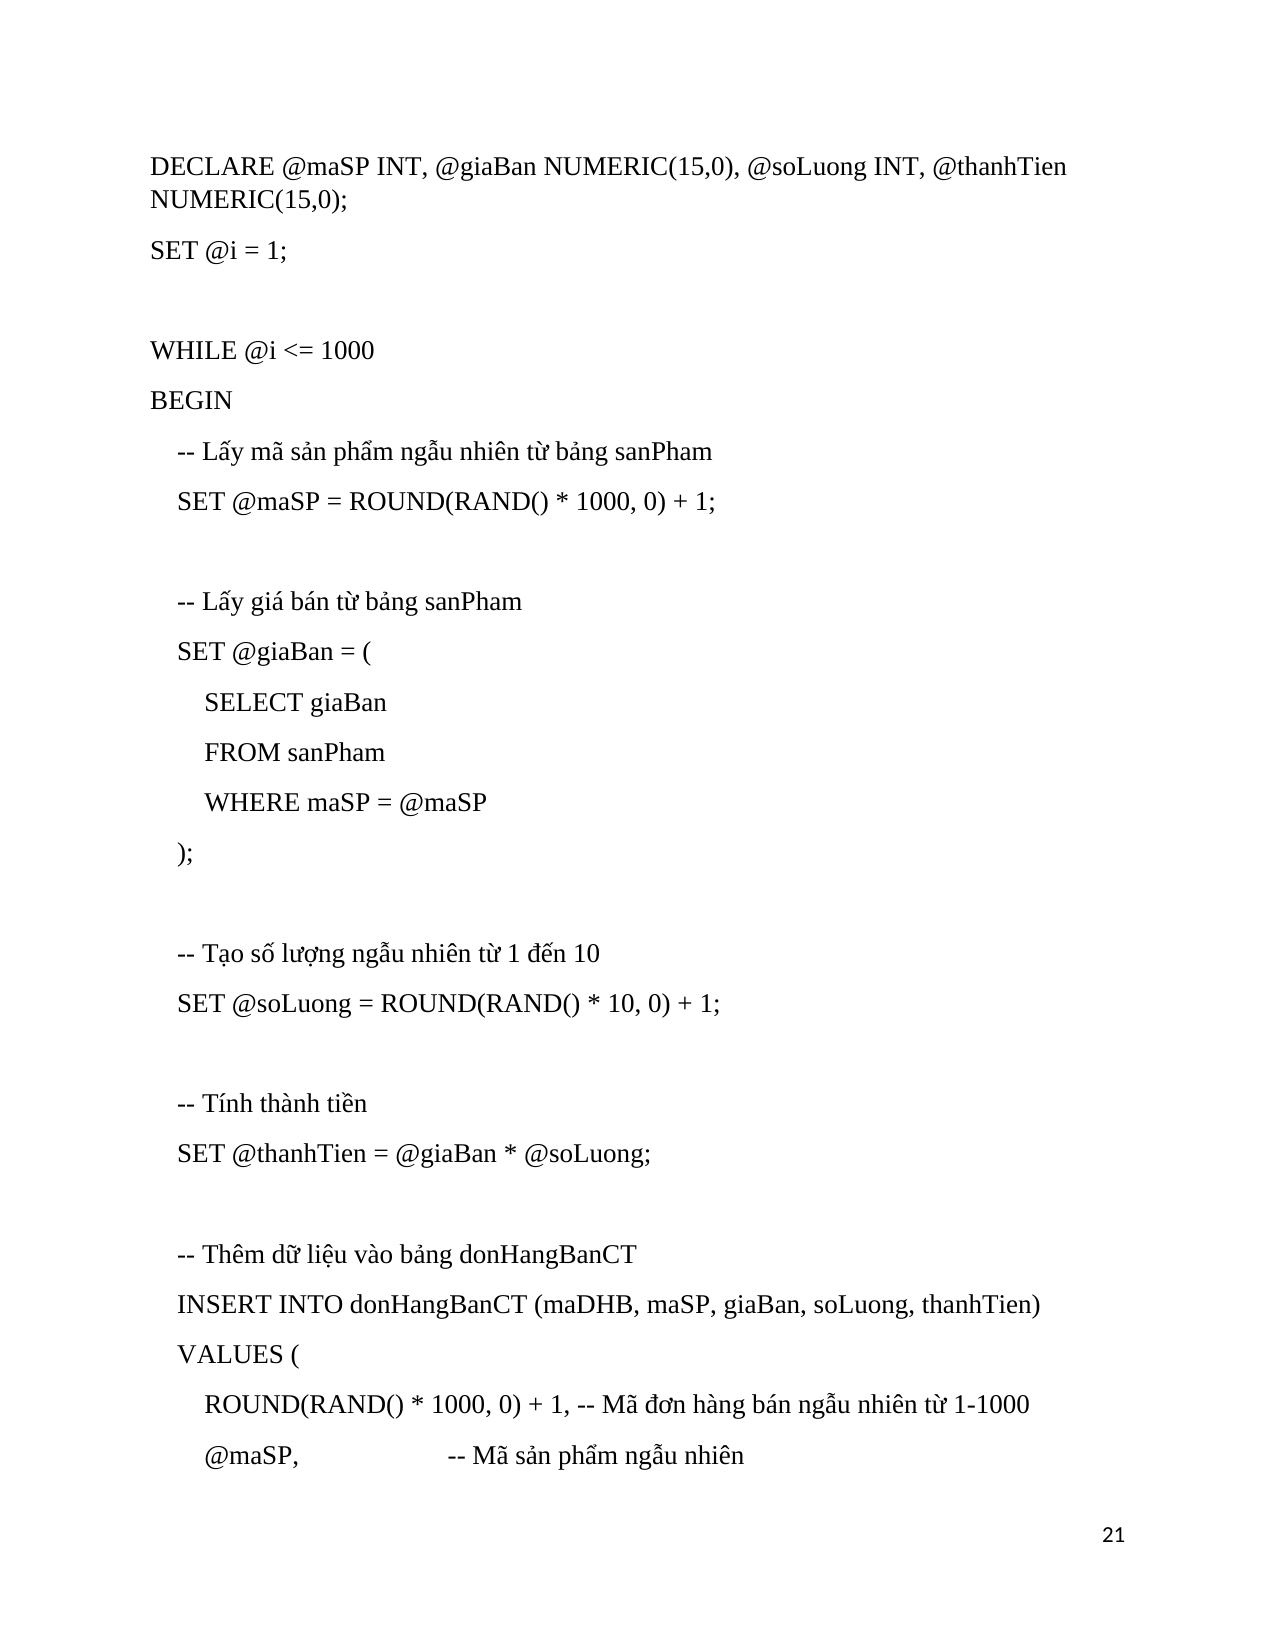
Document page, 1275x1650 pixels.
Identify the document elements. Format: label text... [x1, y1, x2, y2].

text INSERT INTO donHangBanCT (maDHB, maSP, giaBan, soLuong, thanhTien) [150, 1288, 1125, 1319]
text -- Tạo số lượng ngẫu nhiên từ 1 đến 10 [150, 937, 1125, 968]
text -- Thêm dữ liệu vào bảng donHangBanCT [150, 1238, 1125, 1269]
text VALUES ( [150, 1338, 1125, 1369]
text FROM sanPham [150, 736, 1125, 767]
text SET @maSP = ROUND(RAND() * 1000, 0) + 1; [150, 485, 1125, 516]
text -- Tính thành tiền [150, 1087, 1125, 1118]
text -- Lấy mã sản phẩm ngẫu nhiên từ bảng sanPham [150, 434, 1125, 466]
text SET @thanhTien = @giaBan * @soLuong; [150, 1137, 1125, 1169]
text DECLARE @maSP INT, @giaBan NUMERIC(15,0), @soLuong INT, @thanhTien NUMERIC(15,0); [150, 150, 1125, 215]
text SET @soLuong = ROUND(RAND() * 10, 0) + 1; [150, 987, 1125, 1018]
text BEGIN [150, 384, 1125, 416]
text WHERE maSP = @maSP [150, 786, 1125, 817]
text SELECT giaBan [150, 686, 1125, 717]
text SET @giaBan = ( [150, 635, 1125, 667]
text ROUND(RAND() * 1000, 0) + 1, -- Mã đơn hàng bán ngẫu nhiên từ 1-1000 [150, 1388, 1125, 1420]
text SET @i = 1; [150, 234, 1125, 265]
text @maSP, -- Mã sản phẩm ngẫu nhiên [150, 1439, 1125, 1470]
text -- Lấy giá bán từ bảng sanPham [150, 585, 1125, 616]
text WHILE @i <= 1000 [150, 334, 1125, 365]
text ); [150, 836, 1125, 867]
